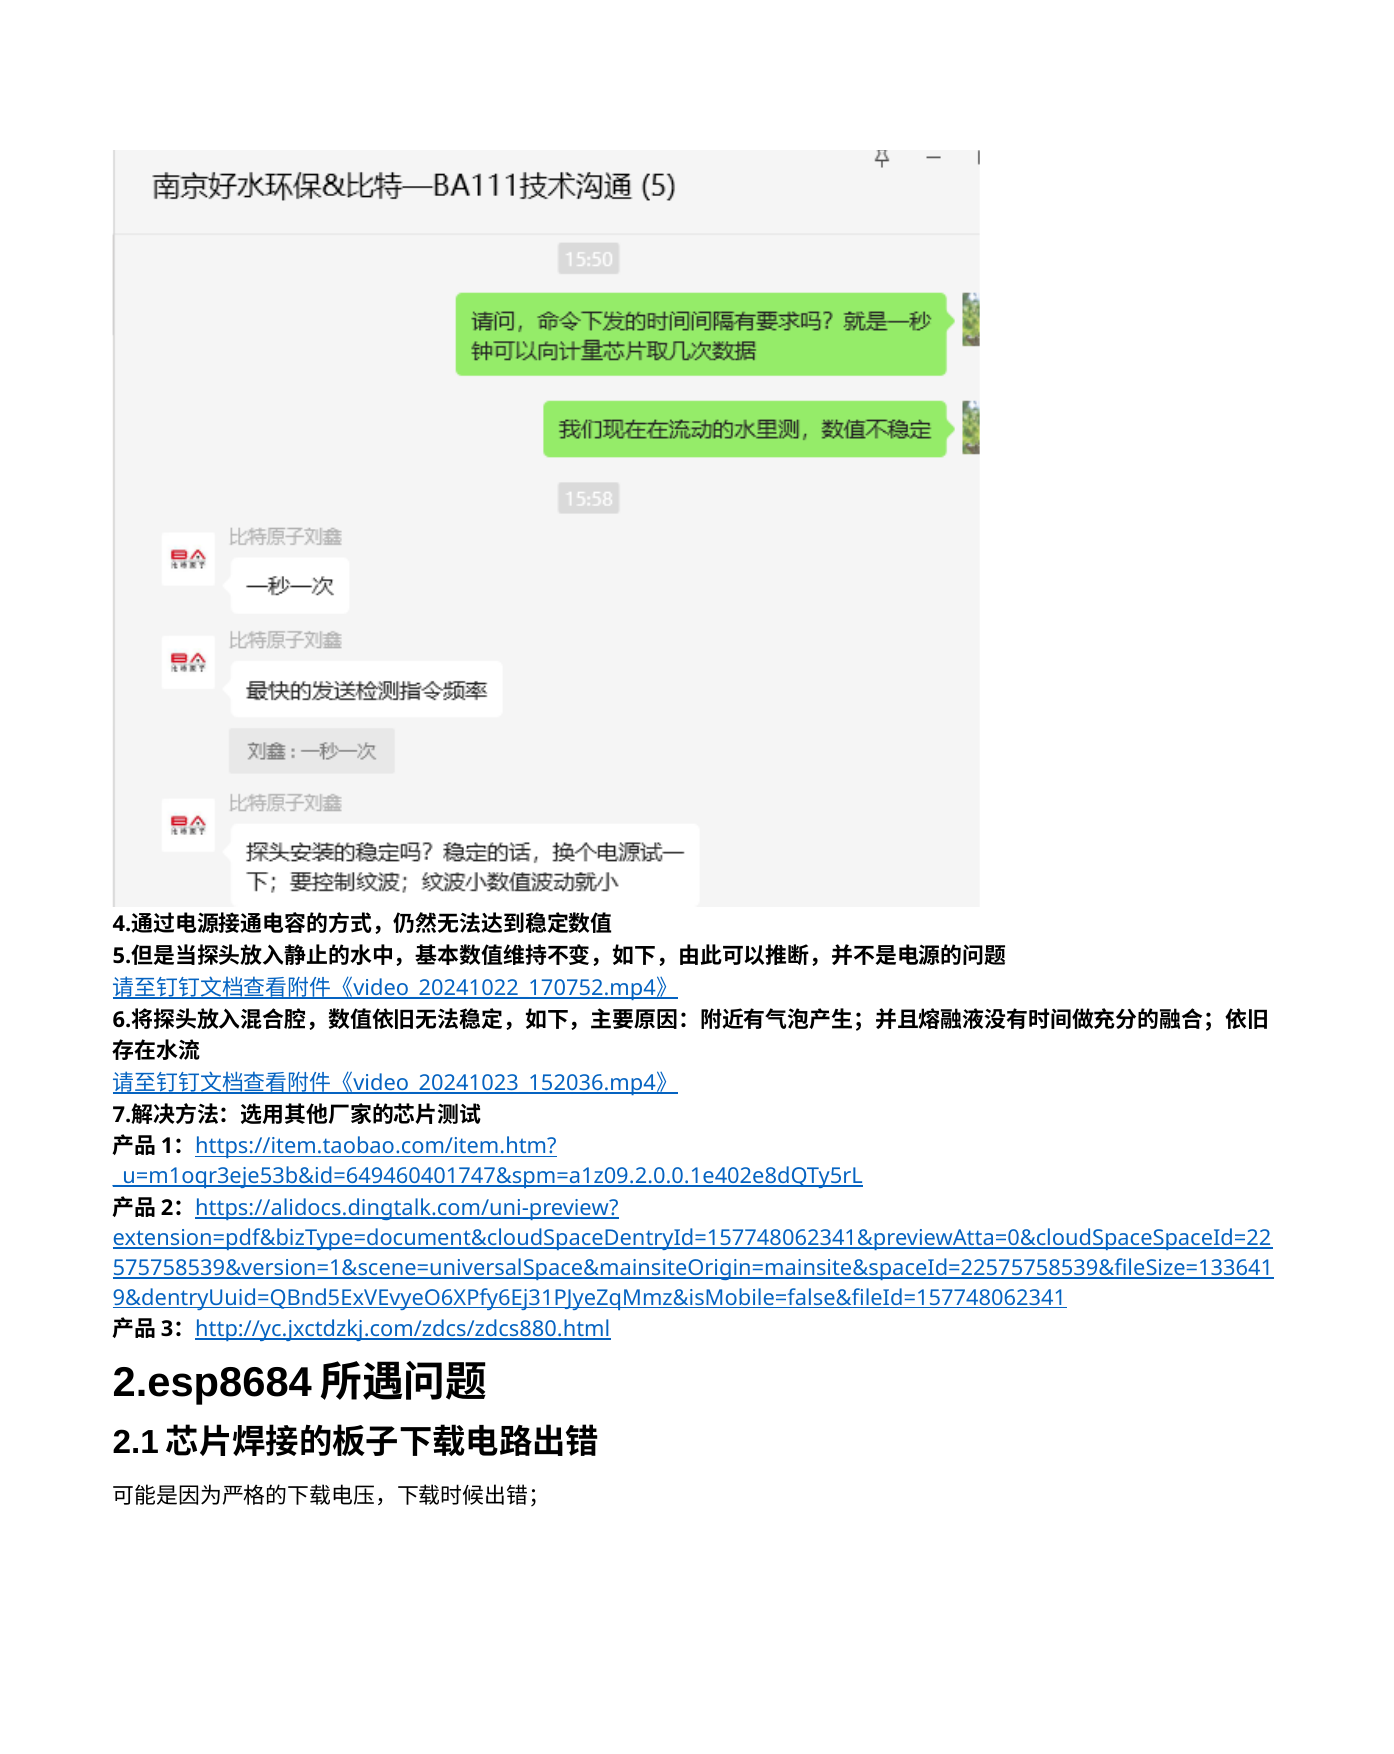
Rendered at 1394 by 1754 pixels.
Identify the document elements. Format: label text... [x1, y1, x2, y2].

text 产品2：https://alidocs.dingtalk.com/uni-preview?extension=pdf&bizType=document&cloudSpaceDentryId=157748062341&previewAtta=0&cloudSpaceSpaceId=22575758539&version=1&scene=universalSpace&mainsiteOrigin=mainsite&spaceId=22575758539&fileSize=1336419&dentryUuid=QBnd5ExVEvyeO6XPfy6Ej31PJyeZqMmz&isMobile=false&fileId=157748062341 [112, 1190, 1281, 1311]
text 产品3：http://yc.jxctdzkj.com/zdcs/zdcs880.html [112, 1311, 1281, 1343]
text 请至钉钉文档查看附件《video_20241022_170752.mp4》 [112, 970, 1281, 1002]
picture [112, 150, 980, 907]
text 可能是因为严格的下载电压，下载时候出错； [112, 1478, 1281, 1509]
subtitle 2.1芯片焊接的板子下载电路出错 [112, 1437, 1281, 1458]
text 6.将探头放入混合腔，数值依旧无法稳定，如下，主要原因：附近有气泡产生；并且熔融液没有时间做充分的融合；依旧存在水流 [112, 1002, 1281, 1065]
text 产品1：https://item.taobao.com/item.htm?_u=m1oqr3eje53b&id=649460401747&spm=a1z09.2.0.0.1e402e8dQTy5rL [112, 1128, 1281, 1190]
subtitle 2.esp8684所遇问题 [112, 1379, 196, 1401]
text 请至钉钉文档查看附件《video_20241023_152036.mp4》 [112, 1065, 1281, 1097]
subtitle 2.esp8684所遇问题 [202, 1379, 1281, 1401]
text 4.通过电源接通电容的方式，仍然无法达到稳定数值 [112, 906, 1281, 938]
text 5.但是当探头放入静止的水中，基本数值维持不变，如下，由此可以推断，并不是电源的问题 [112, 938, 1281, 970]
text 7.解决方法：选用其他厂家的芯片测试 [112, 1097, 1281, 1128]
